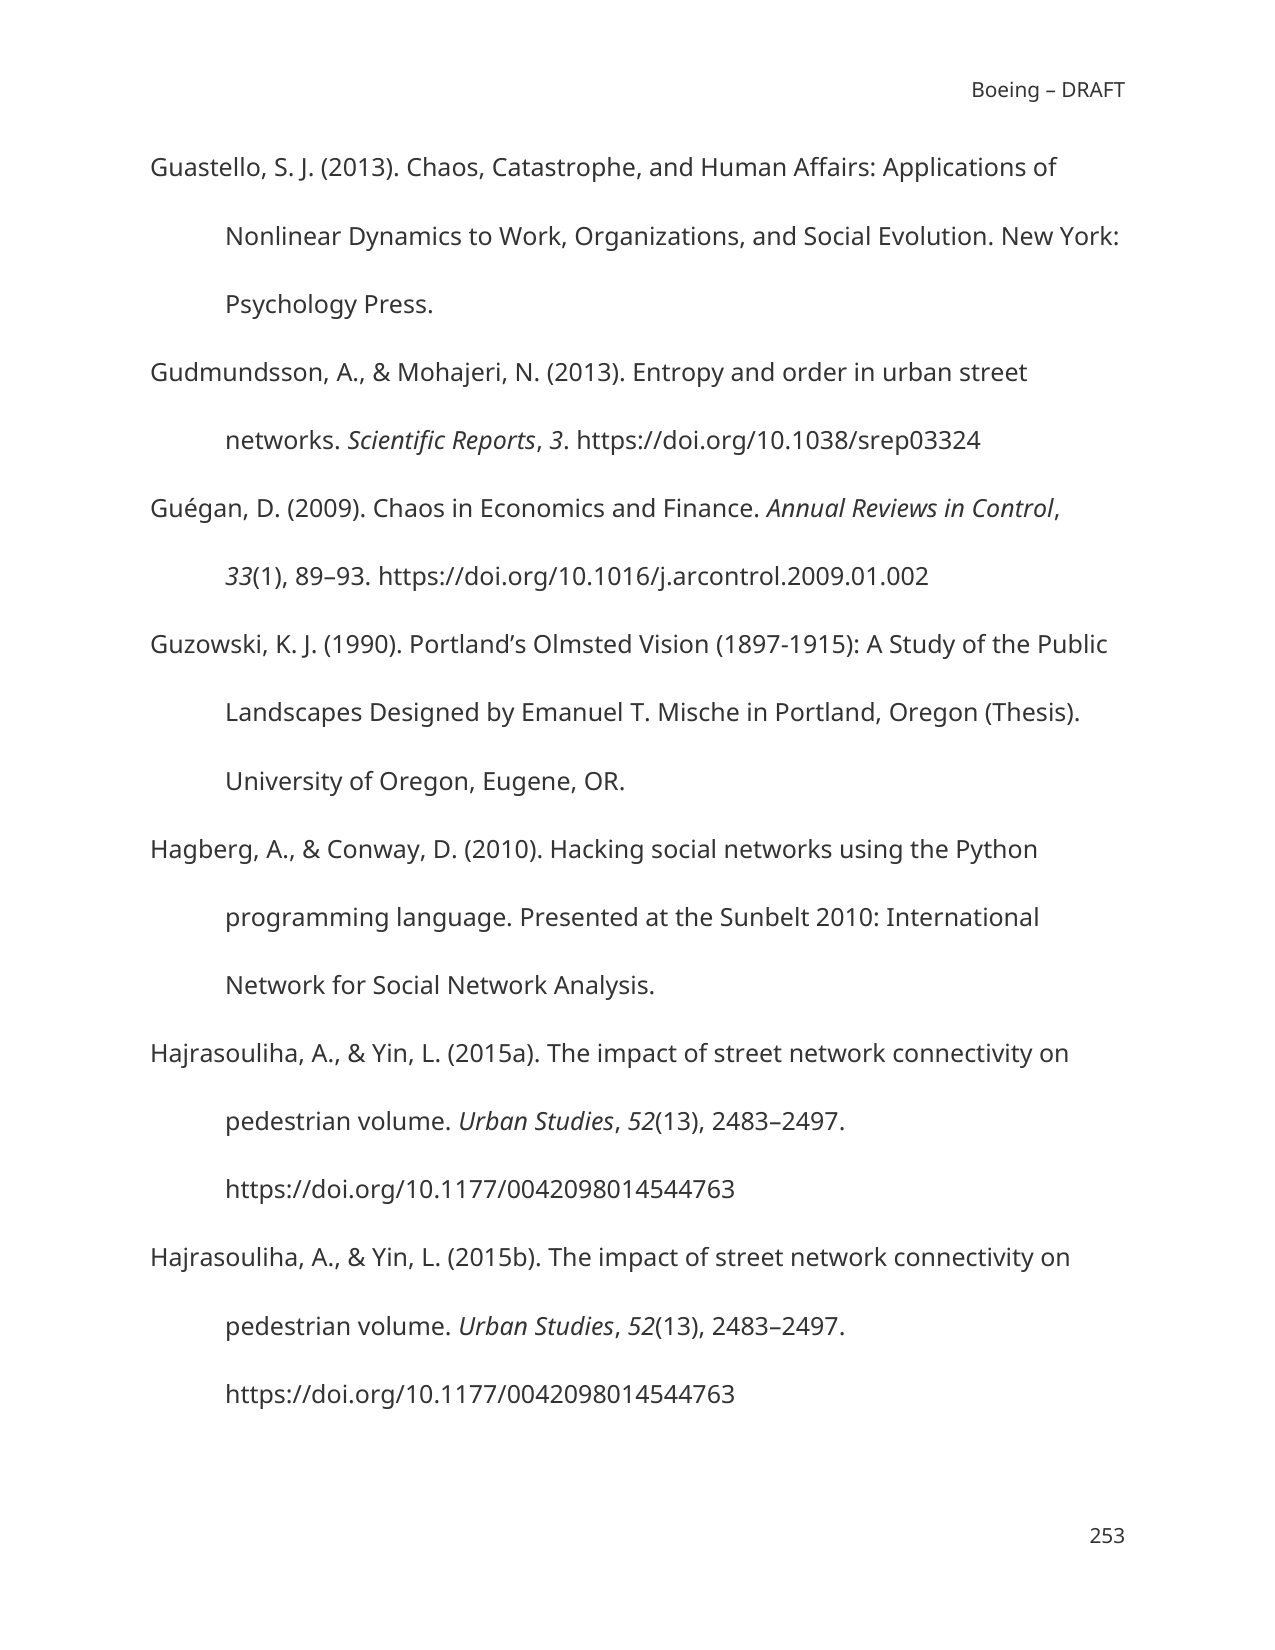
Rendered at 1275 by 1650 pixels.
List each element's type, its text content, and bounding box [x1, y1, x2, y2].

text Guzowski, K. J. (1990). Portland’s Olmsted Vision (1897-1915): A Study of the Public Landscapes Designed by Emanuel T. Mische in Portland, Oregon (Thesis). University of Oregon, Eugene, OR. [150, 627, 1125, 797]
text Guastello, S. J. (2013). Chaos, Catastrophe, and Human Affairs: Applications of Nonlinear Dynamics to Work, Organizations, and Social Evolution. New York: Psychology Press. [150, 150, 1125, 320]
text Guégan, D. (2009). Chaos in Economics and Finance. Annual Reviews in Control, 33(1), 89–93. https://doi.org/10.1016/j.arcontrol.2009.01.002 [150, 491, 1125, 593]
text Hagberg, A., & Conway, D. (2010). Hacking social networks using the Python programming language. Presented at the Sunbelt 2010: International Network for Social Network Analysis. [150, 831, 1125, 1002]
text Hajrasouliha, A., & Yin, L. (2015a). The impact of street network connectivity on pedestrian volume. Urban Studies, 52(13), 2483–2497. https://doi.org/10.1177/0042098014544763 [150, 1036, 1125, 1206]
text Gudmundsson, A., & Mohajeri, N. (2013). Entropy and order in urban street networks. Scientific Reports, 3. https://doi.org/10.1038/srep03324 [150, 354, 1125, 457]
text Hajrasouliha, A., & Yin, L. (2015b). The impact of street network connectivity on pedestrian volume. Urban Studies, 52(13), 2483–2497. https://doi.org/10.1177/0042098014544763 [150, 1240, 1125, 1410]
